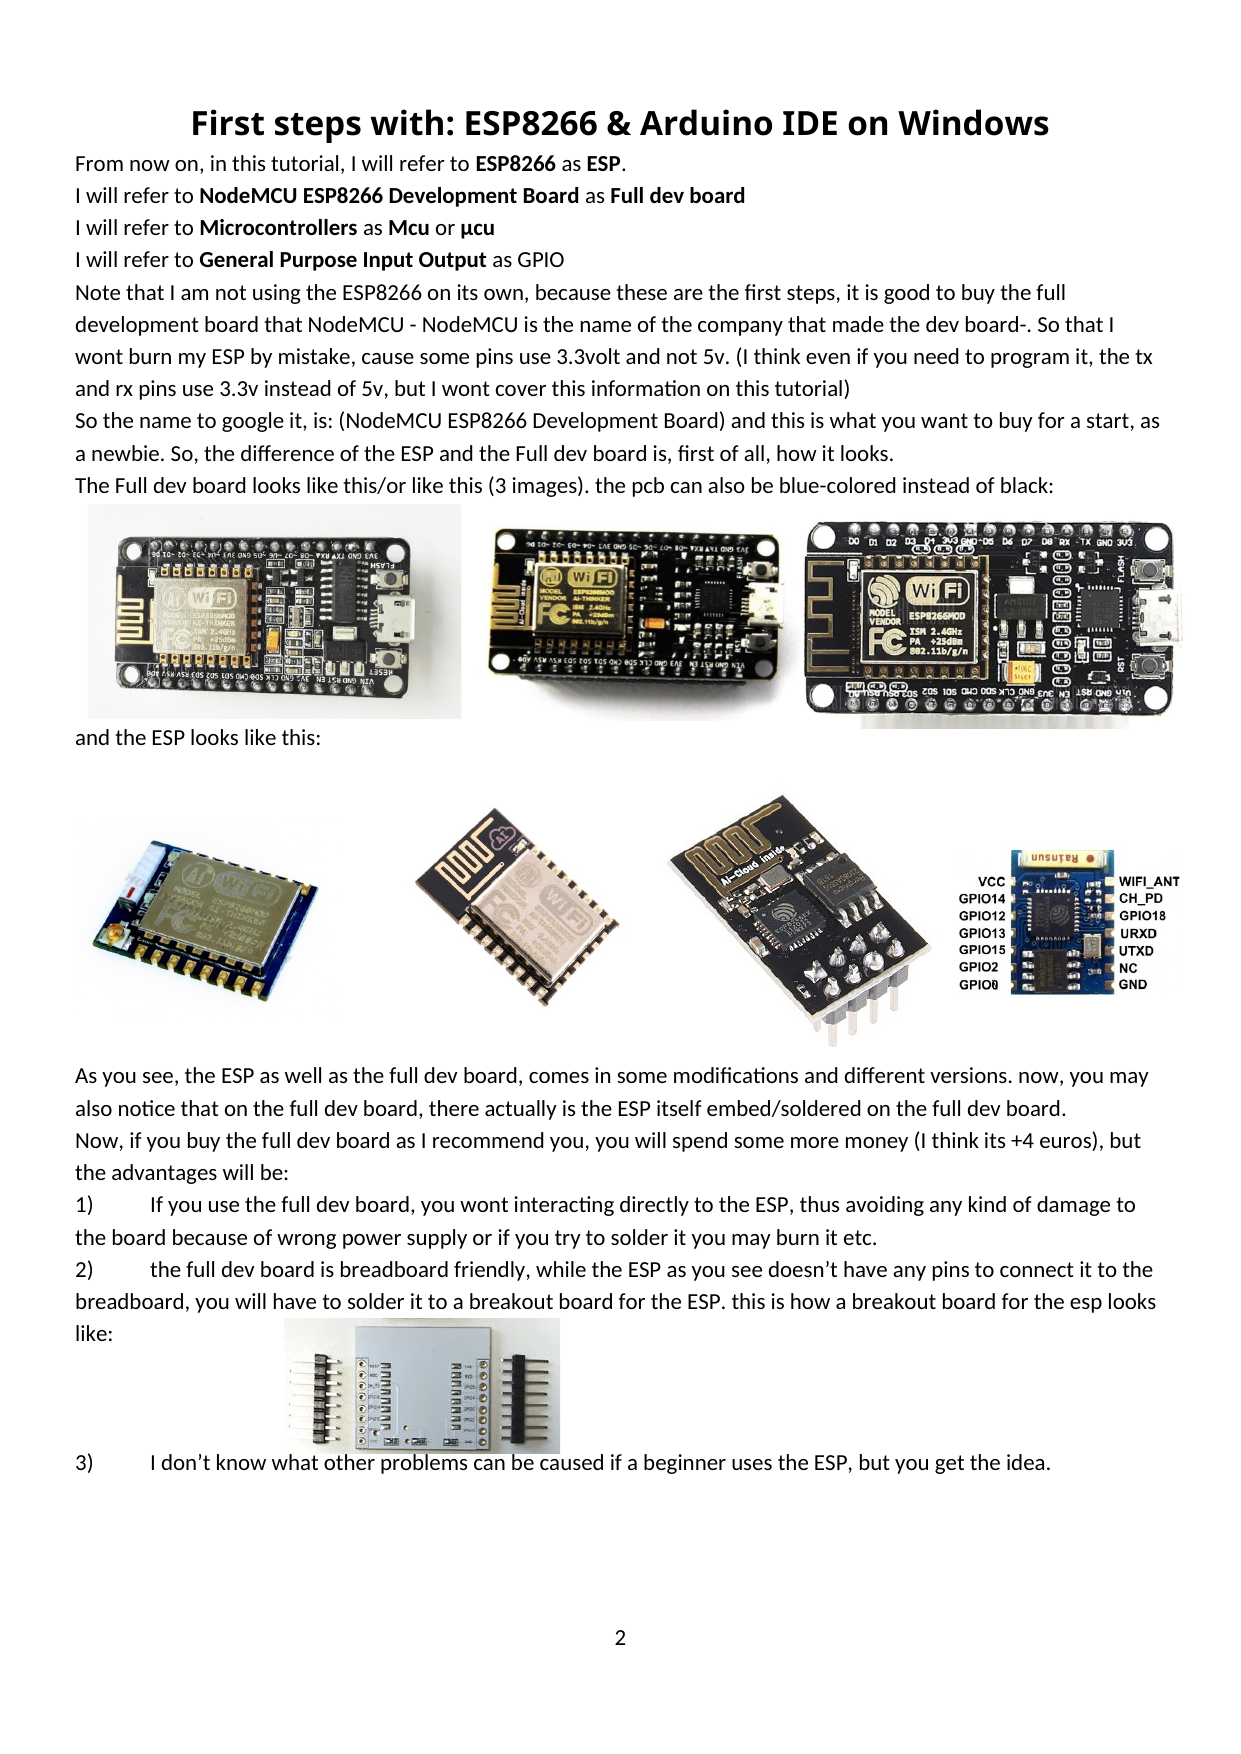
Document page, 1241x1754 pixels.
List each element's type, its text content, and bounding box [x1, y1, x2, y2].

picture [662, 782, 937, 1058]
picture [87, 504, 462, 719]
subtitle First steps with: ESP8266 & Arduino IDE on Windows [75, 100, 1165, 145]
picture [72, 783, 343, 1053]
picture [467, 504, 1189, 729]
list I don’t know what other problems can be caused if a beginner uses the ESP, but you get the idea. [75, 1448, 1165, 1476]
list the full dev board is breadboard friendly, while the ESP as you see doesn’t have any pins to connect it to the breadboard, you will have to solder it to a breakout board for the ESP. this is how a breakout board for the esp looks like: [75, 1255, 1165, 1347]
text I will refer to Microcontrollers as Mcu or μcu [75, 213, 1165, 241]
picture [284, 1347, 561, 1448]
picture [385, 772, 648, 1035]
text Note that I am not using the ESP8266 on its own, because these are the first steps, it is good to buy the full development board that NodeMCU - NodeMCU is the name of the company that made the dev board-. So that I wont burn my ESP by mistake, cause some pins use 3.3volt and not 5v. (I think even if you need to program it, the tx and rx pins use 3.3v instead of 5v, but I wont cover this information on this tutorial) [75, 278, 1165, 402]
text So the name to google it, is: (NodeMCU ESP8266 Development Board) and this is what you want to buy for a start, as a newbie. So, the difference of the ESP and the Full dev board is, first of all, how it looks. [75, 406, 1165, 467]
text From now on, in this tutorial, I will refer to ESP8266 as ESP. [75, 149, 1165, 177]
list If you use the full dev board, you wont interacting directly to the ESP, thus avoiding any kind of damage to the board because of wrong power supply or if you try to solder it you may burn it etc. [75, 1190, 1165, 1251]
text Now, if you buy the full dev board as I recommend you, you will spend some more money (I think its +4 euros), but the advantages will be: [75, 1126, 1165, 1186]
text The Full dev board looks like this/or like this (3 images). the pcb can also be blue-colored instead of black: [75, 471, 1165, 499]
text I will refer to General Purpose Input Output as GPIO [75, 246, 1165, 273]
text I will refer to NodeMCU ESP8266 Development Board as Full dev board [75, 181, 1165, 209]
picture [959, 812, 1180, 1033]
